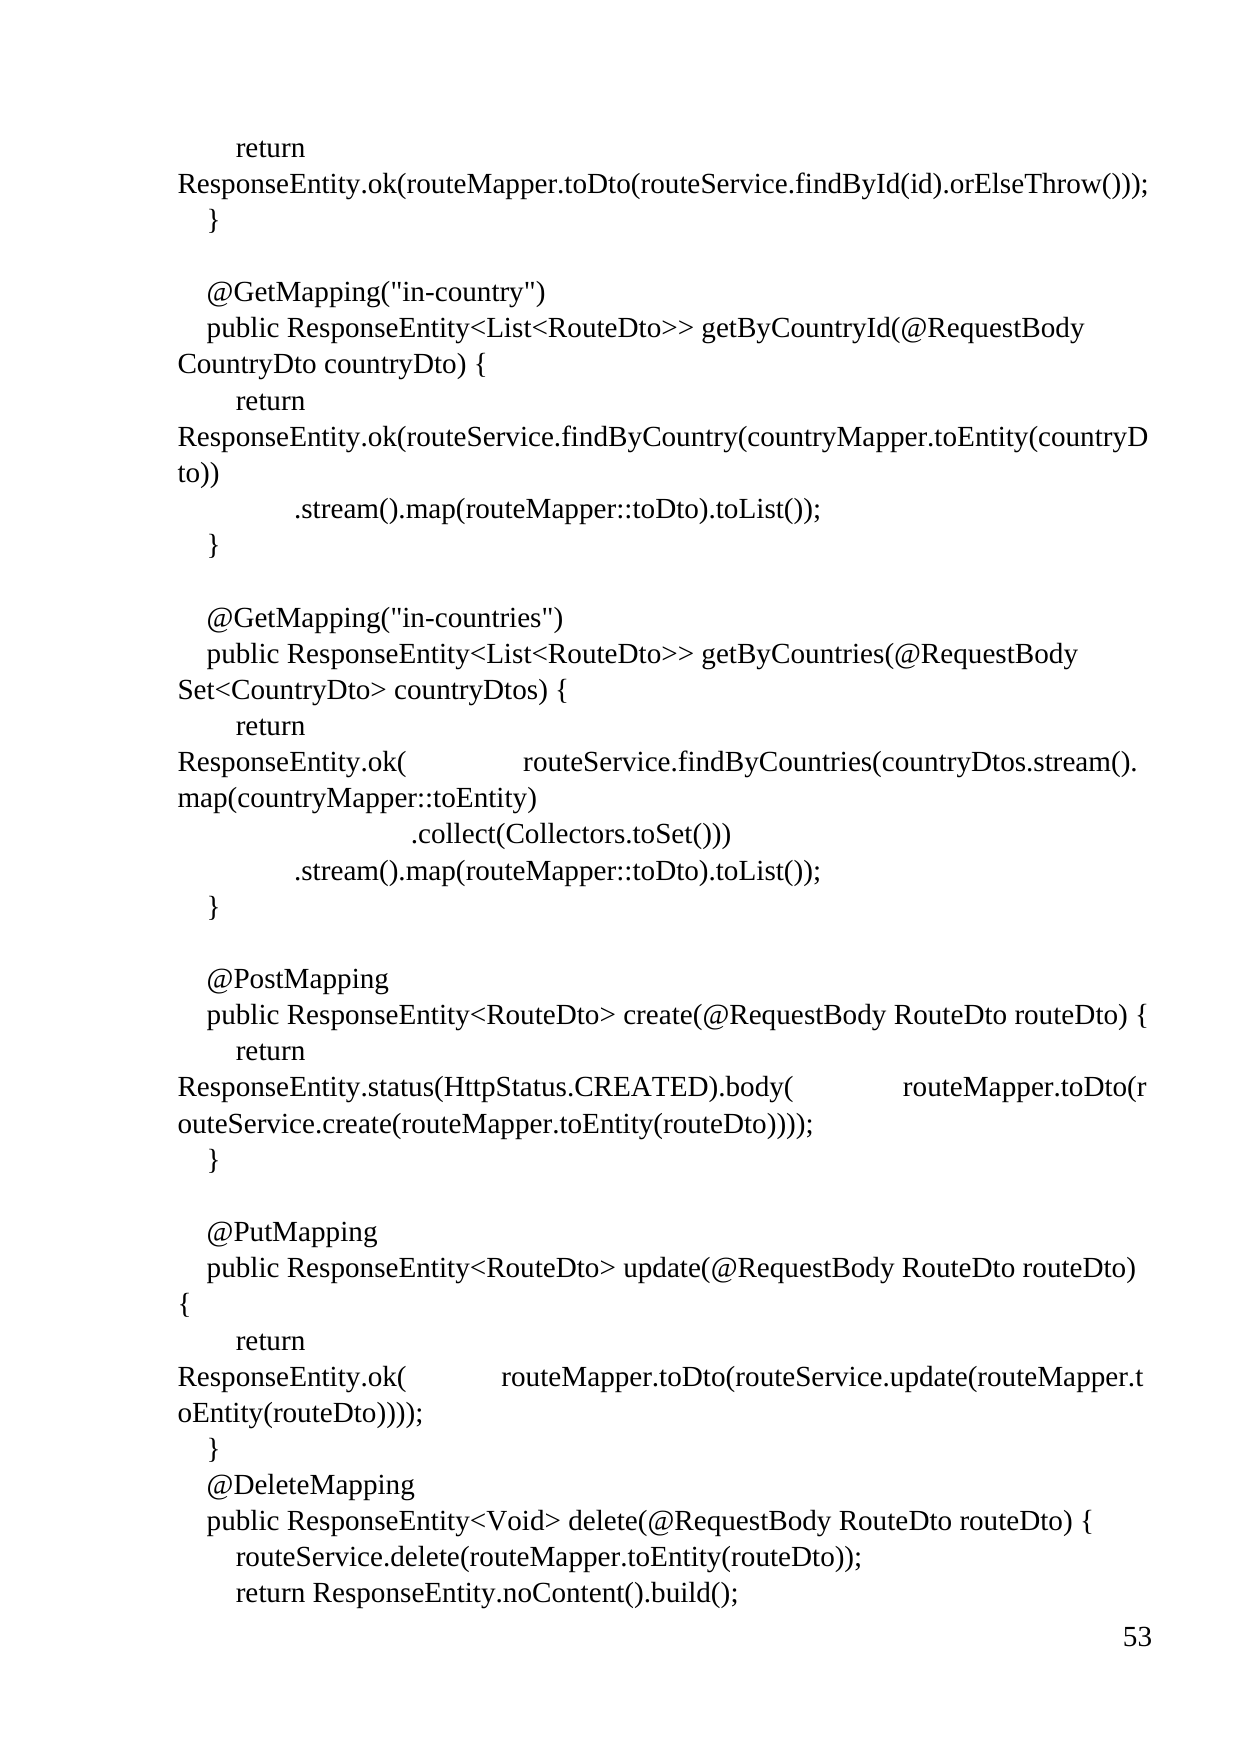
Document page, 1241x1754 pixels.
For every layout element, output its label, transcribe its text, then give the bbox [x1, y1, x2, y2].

text .collect(Collectors.toSet())) [177, 817, 1152, 850]
text } [177, 1142, 1152, 1175]
text return ResponseEntity.ok( routeService.findByCountries(countryDtos.stream().map(countryMapper::toEntity) [177, 708, 1152, 814]
text public ResponseEntity<RouteDto> update(@RequestBody RouteDto routeDto) { [177, 1250, 1152, 1320]
text public ResponseEntity<List<RouteDto>> getByCountryId(@RequestBody CountryDto countryDto) { [177, 311, 1152, 380]
text } [177, 527, 1152, 561]
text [177, 1576, 1152, 1609]
text } [177, 1431, 1152, 1464]
text @GetMapping("in-countries") [177, 600, 1152, 633]
text @GetMapping("in-country") [177, 274, 1152, 308]
text public ResponseEntity<Void> delete(@RequestBody RouteDto routeDto) { [177, 1503, 1152, 1537]
text return ResponseEntity.status(HttpStatus.CREATED).body( routeMapper.toDto(routeService.create(routeMapper.toEntity(routeDto)))); [177, 1033, 1152, 1139]
text public ResponseEntity<List<RouteDto>> getByCountries(@RequestBody Set<CountryDto> countryDtos) { [177, 636, 1152, 706]
text @PostMapping [177, 961, 1152, 995]
text return ResponseEntity.ok( routeMapper.toDto(routeService.update(routeMapper.toEntity(routeDto)))); [177, 1323, 1152, 1428]
text } [177, 889, 1152, 922]
text public ResponseEntity<RouteDto> create(@RequestBody RouteDto routeDto) { [177, 997, 1152, 1031]
text return ResponseEntity.ok(routeMapper.toDto(routeService.findById(id).orElseThrow())); [177, 130, 1152, 199]
text return ResponseEntity.ok(routeService.findByCountry(countryMapper.toEntity(countryDto)) [177, 383, 1152, 489]
text routeService.delete(routeMapper.toEntity(routeDto)); [177, 1539, 1152, 1573]
text @DeleteMapping [177, 1467, 1152, 1501]
text @PutMapping [177, 1214, 1152, 1248]
text } [177, 202, 1152, 236]
text .stream().map(routeMapper::toDto).toList()); [177, 491, 1152, 525]
text .stream().map(routeMapper::toDto).toList()); [177, 853, 1152, 886]
